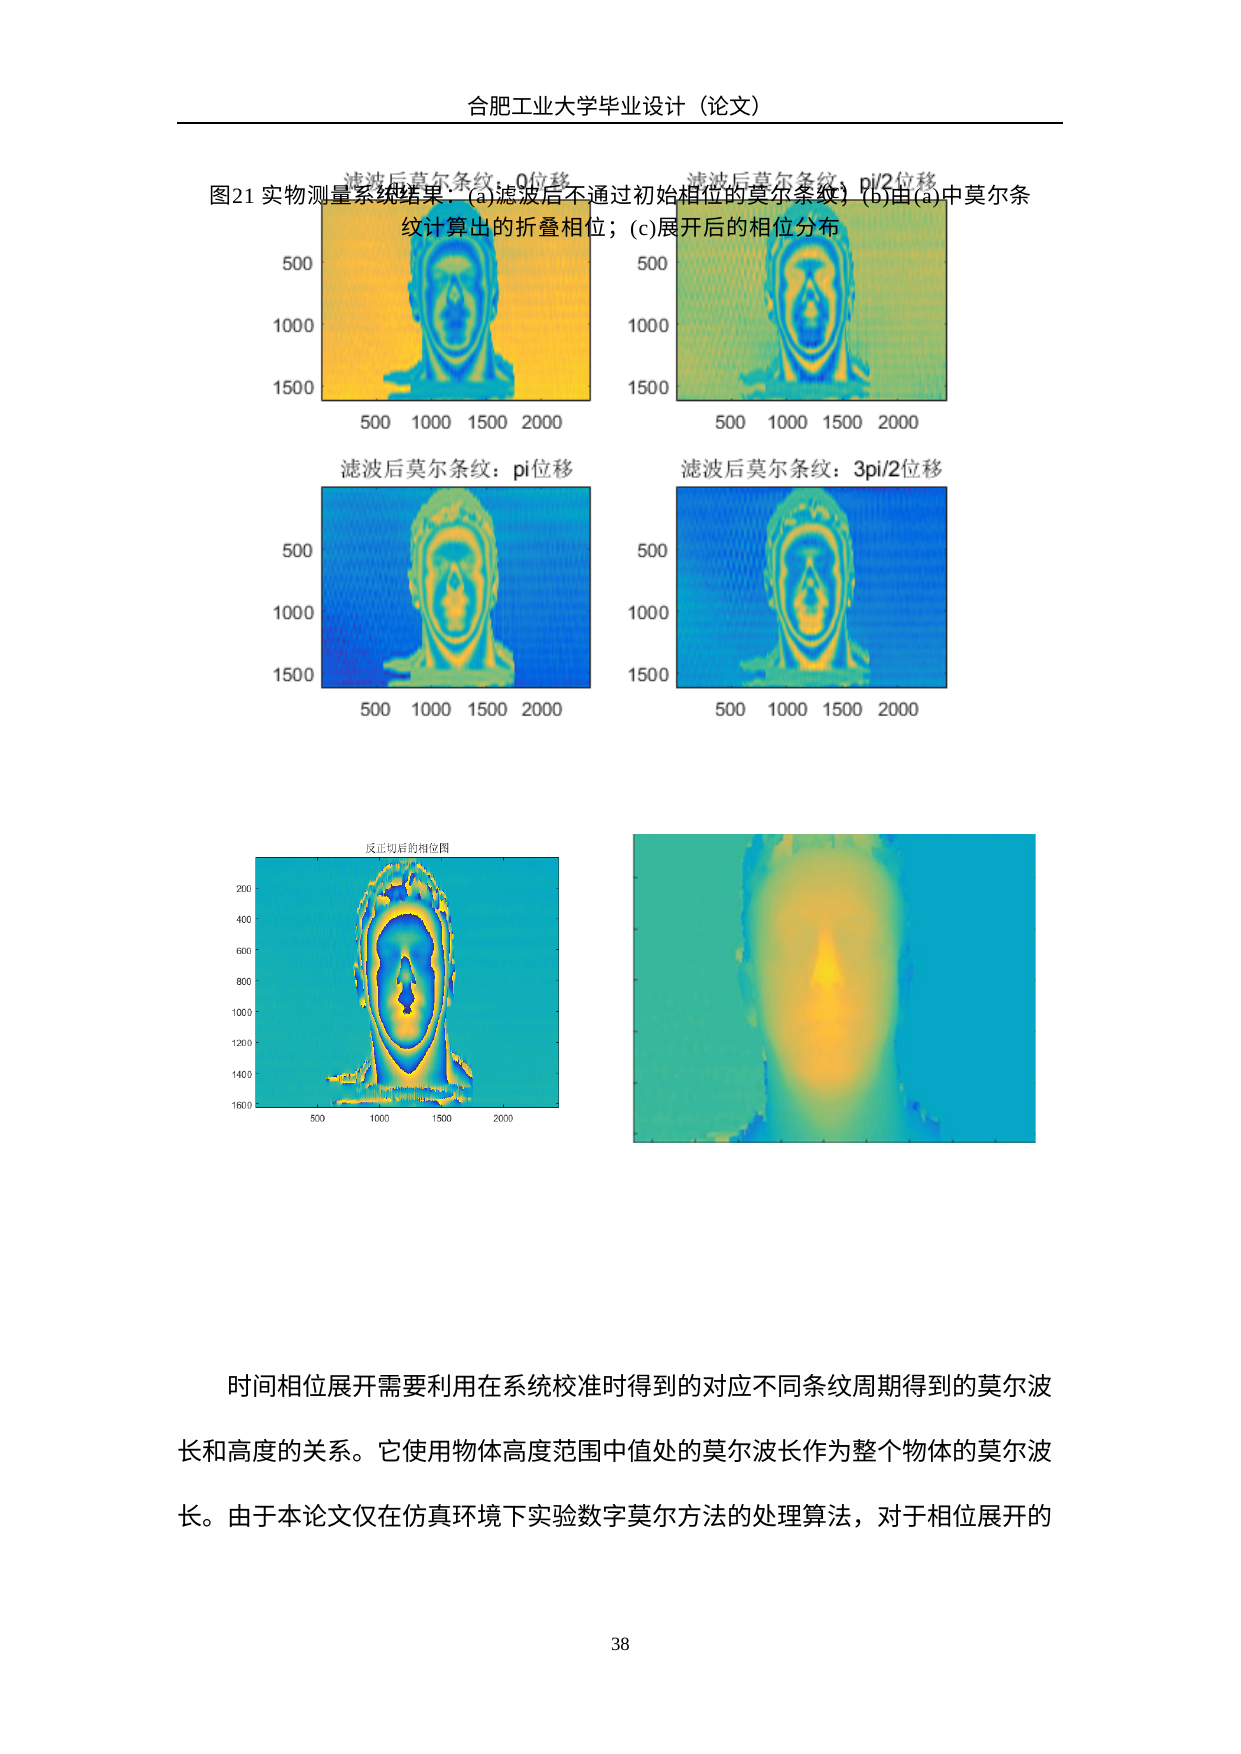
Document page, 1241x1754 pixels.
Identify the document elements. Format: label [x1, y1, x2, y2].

picture [632, 834, 1036, 1143]
picture [216, 195, 227, 202]
picture [204, 834, 596, 1141]
text [177, 150, 1063, 1547]
picture [216, 149, 1024, 755]
picture [910, 1103, 919, 1111]
picture [216, 187, 227, 195]
